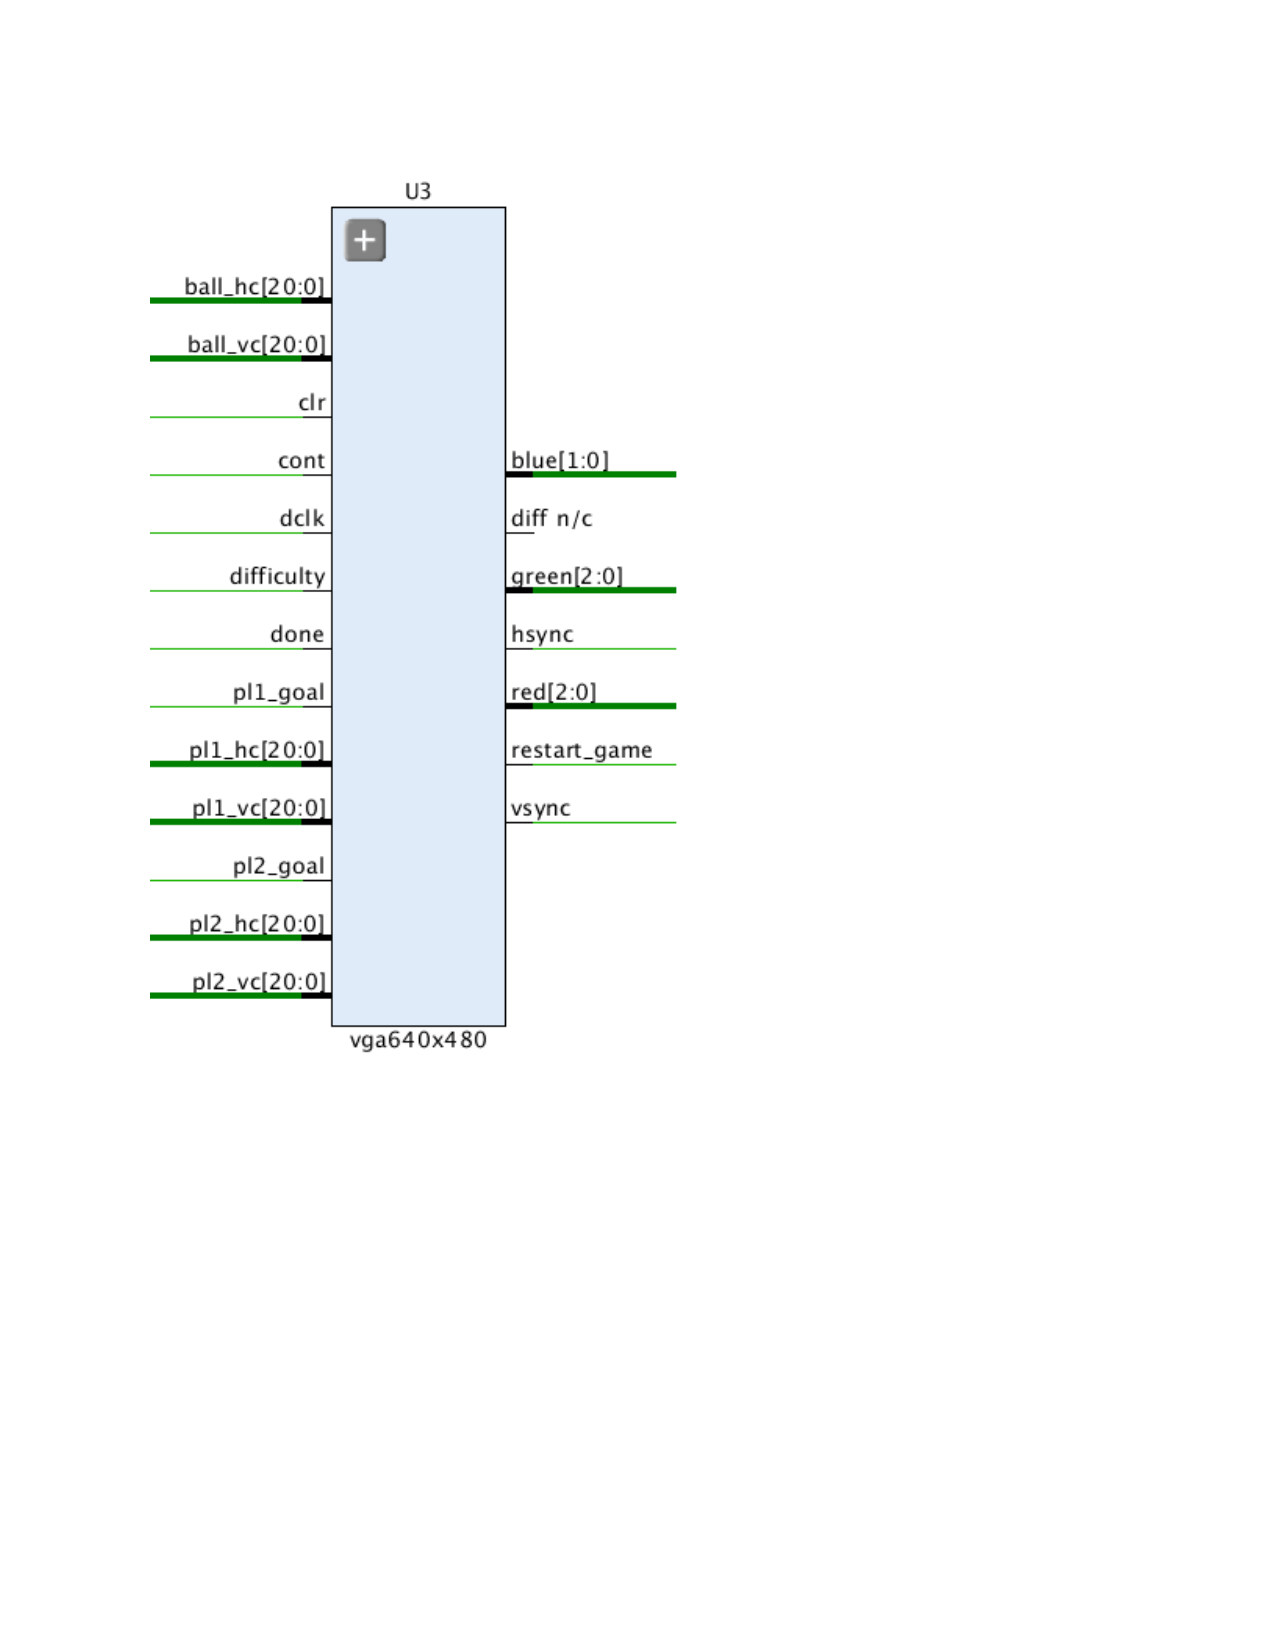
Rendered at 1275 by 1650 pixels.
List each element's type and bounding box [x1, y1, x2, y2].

picture [150, 150, 677, 1082]
